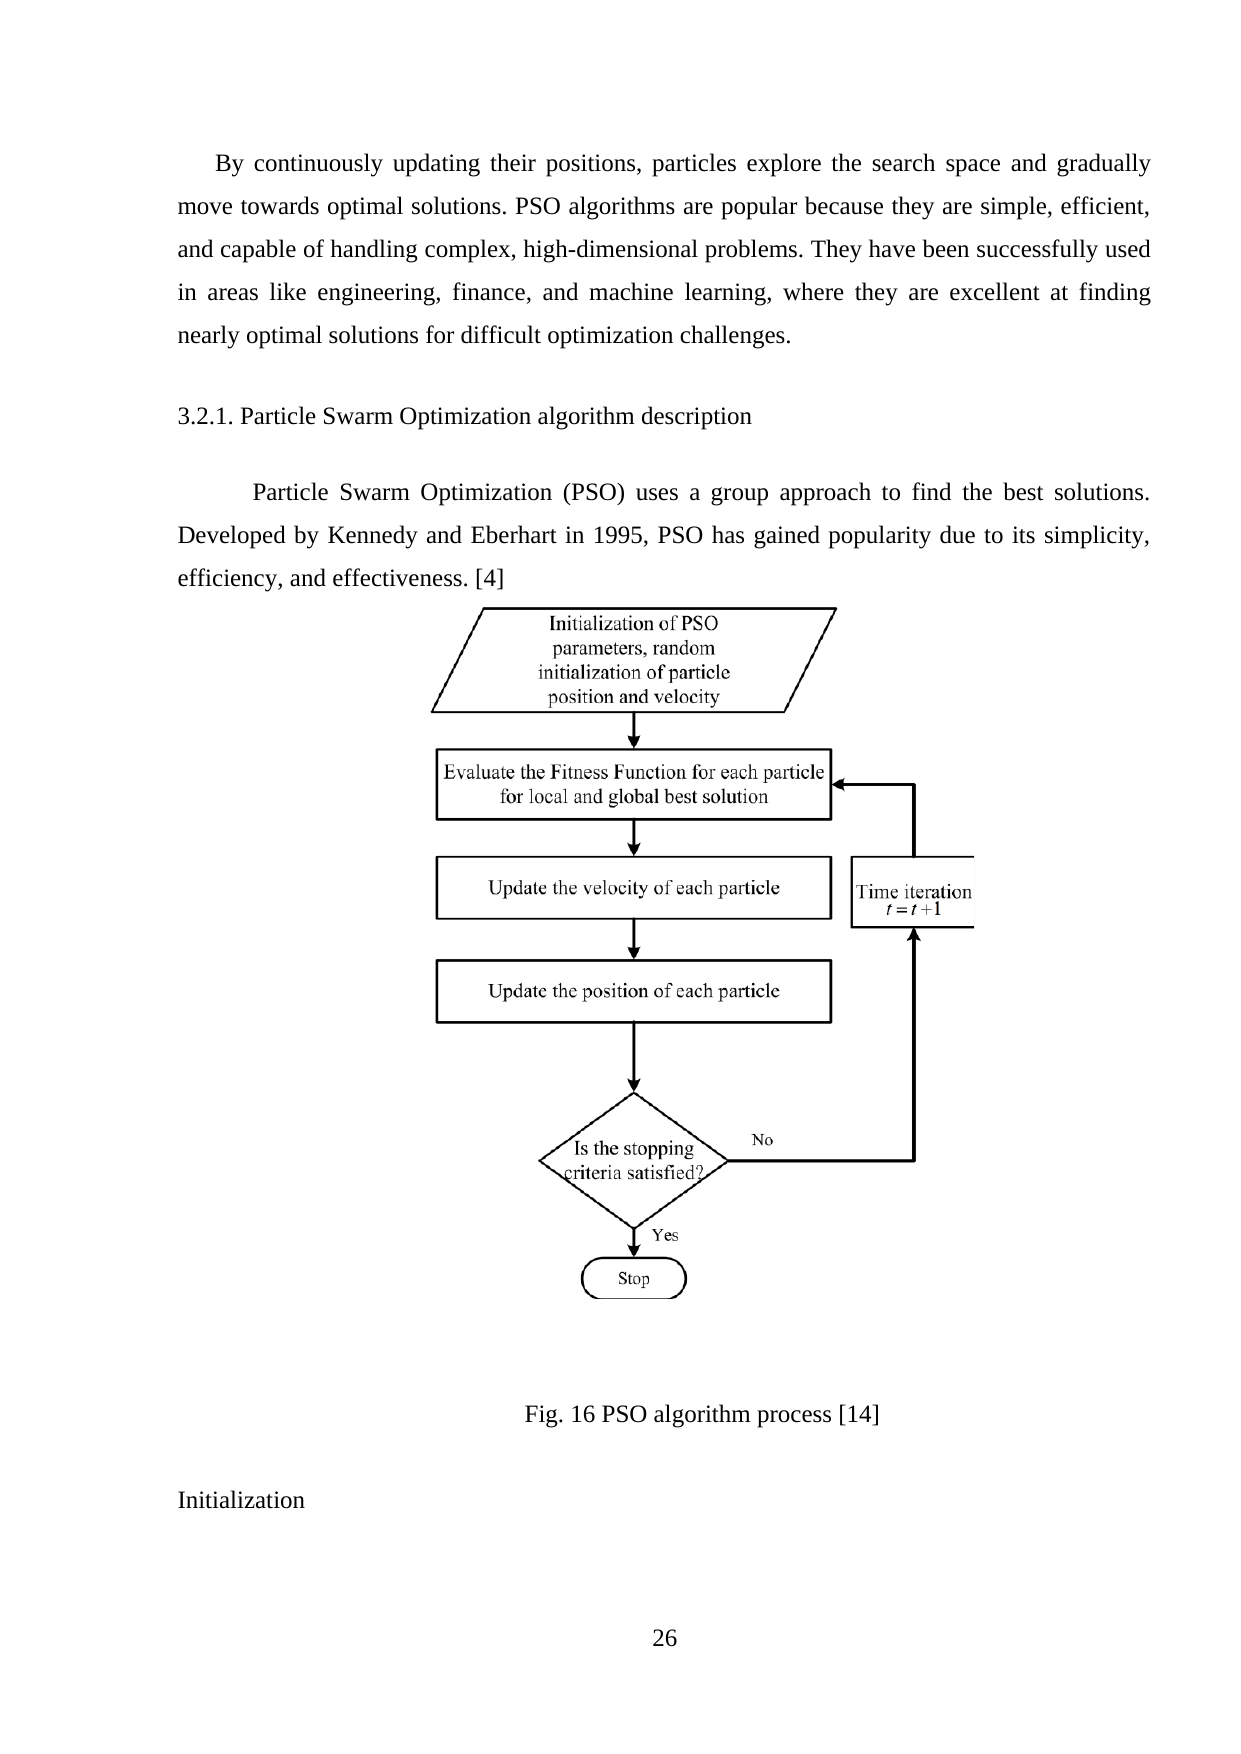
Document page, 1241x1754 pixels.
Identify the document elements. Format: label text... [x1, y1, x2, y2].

subtitle 3.2.1. Particle Swarm Optimization algorithm description [177, 401, 1152, 429]
text By continuously updating their positions, particles explore the search space and gradually move towards optimal solutions. PSO algorithms are popular because they are simple, efficient, and capable of handling complex, high-dimensional problems. They have been successfully used in areas like engineering, finance, and machine learning, where they are excellent at finding nearly optimal solutions for difficult optimization challenges. [177, 148, 1152, 349]
text Fig. 16 PSO algorithm process [177, 1399, 1152, 1428]
picture [429, 606, 975, 1299]
text Particle Swarm Optimization (PSO) uses a group approach to find the best solutions. Developed by Kennedy and Eberhart in 1995, PSO has gained popularity due to its simplicity, efficiency, and effectiveness. [177, 477, 1152, 592]
text Initialization [177, 1485, 1152, 1514]
